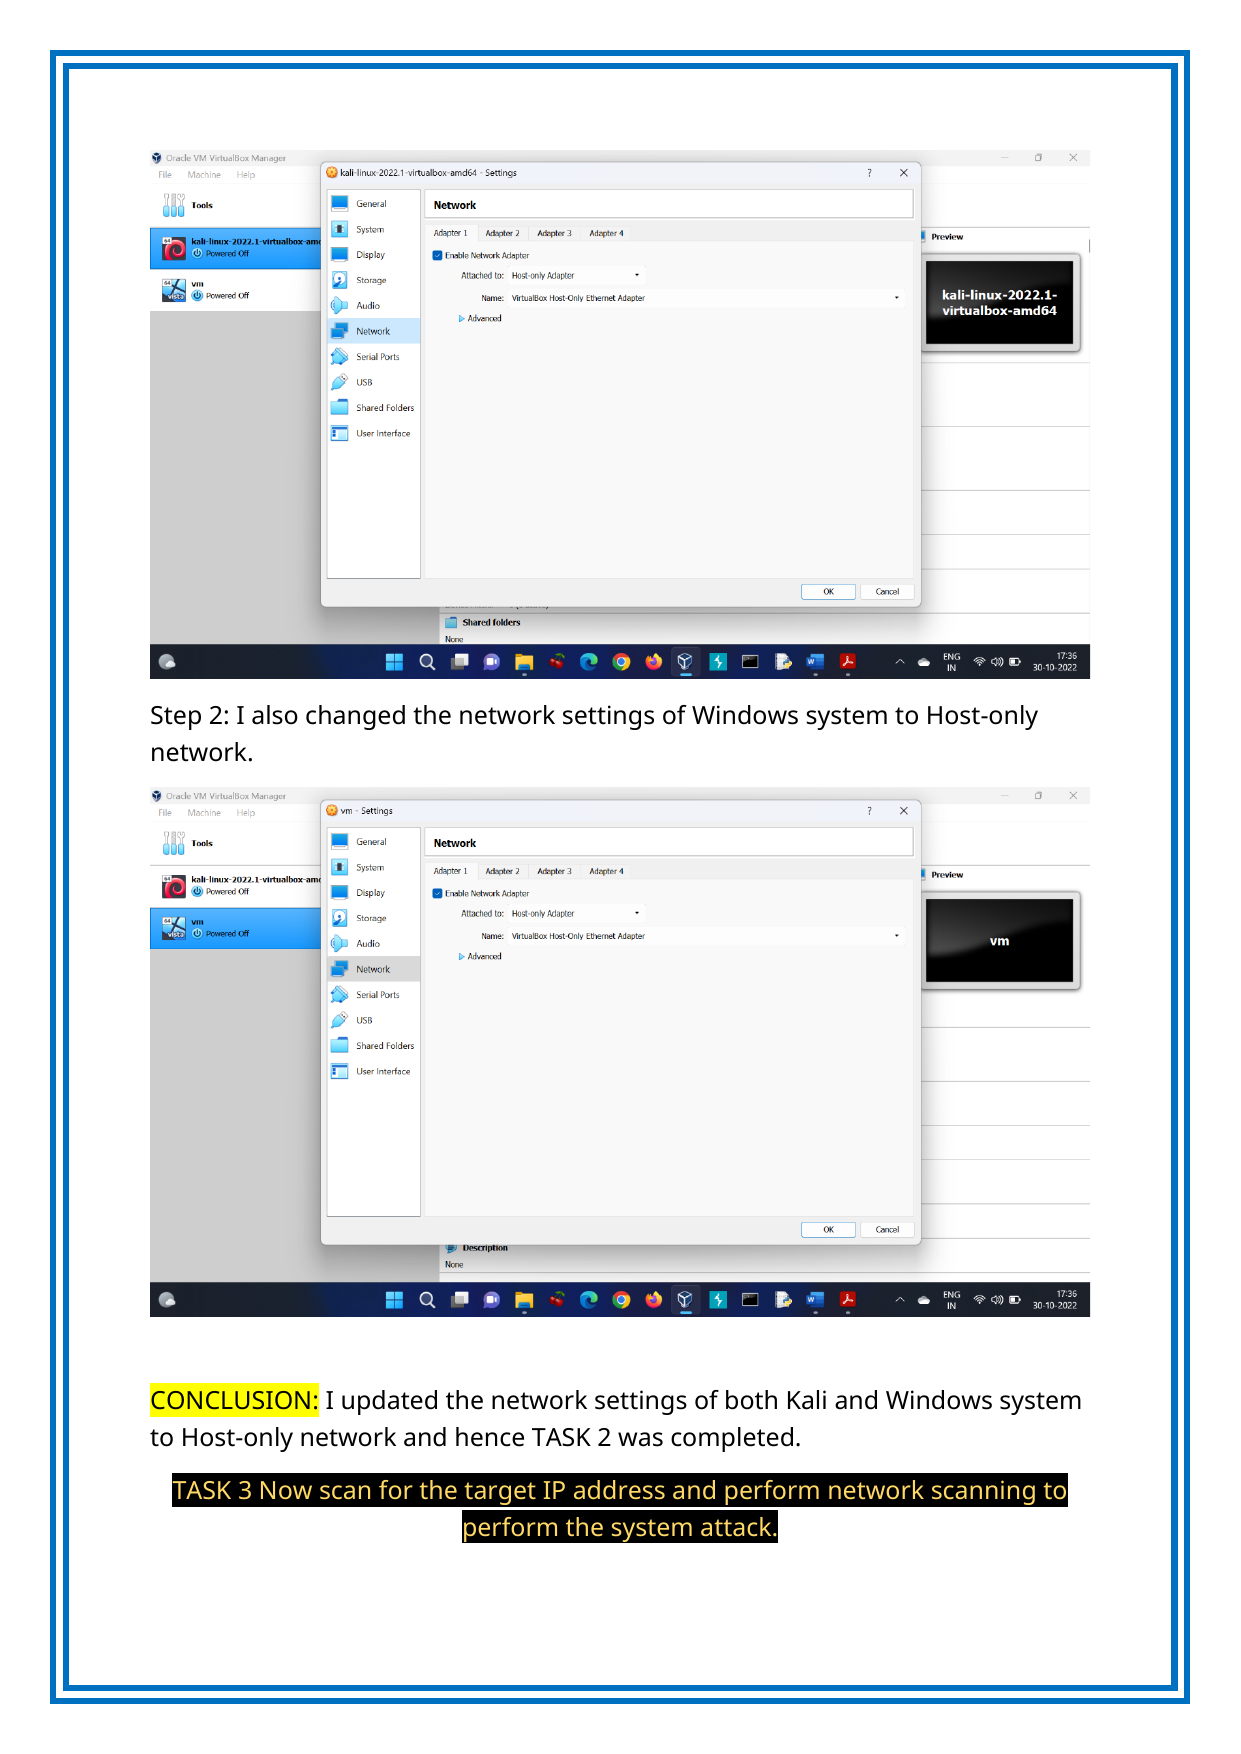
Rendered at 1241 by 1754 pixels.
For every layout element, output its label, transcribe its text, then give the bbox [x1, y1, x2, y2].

picture [150, 787, 1091, 1317]
text CONCLUSION: I updated the network settings of both Kali and Windows system to Host-only network and hence TASK 2 was completed. [150, 1382, 1090, 1453]
text TASK 3 Now scan for the target IP address and perform network scanning to perform the system attack. [150, 1473, 1090, 1543]
picture [150, 150, 1091, 679]
text Step 2: I also changed the network settings of Windows system to Host-only network. [150, 698, 1090, 768]
